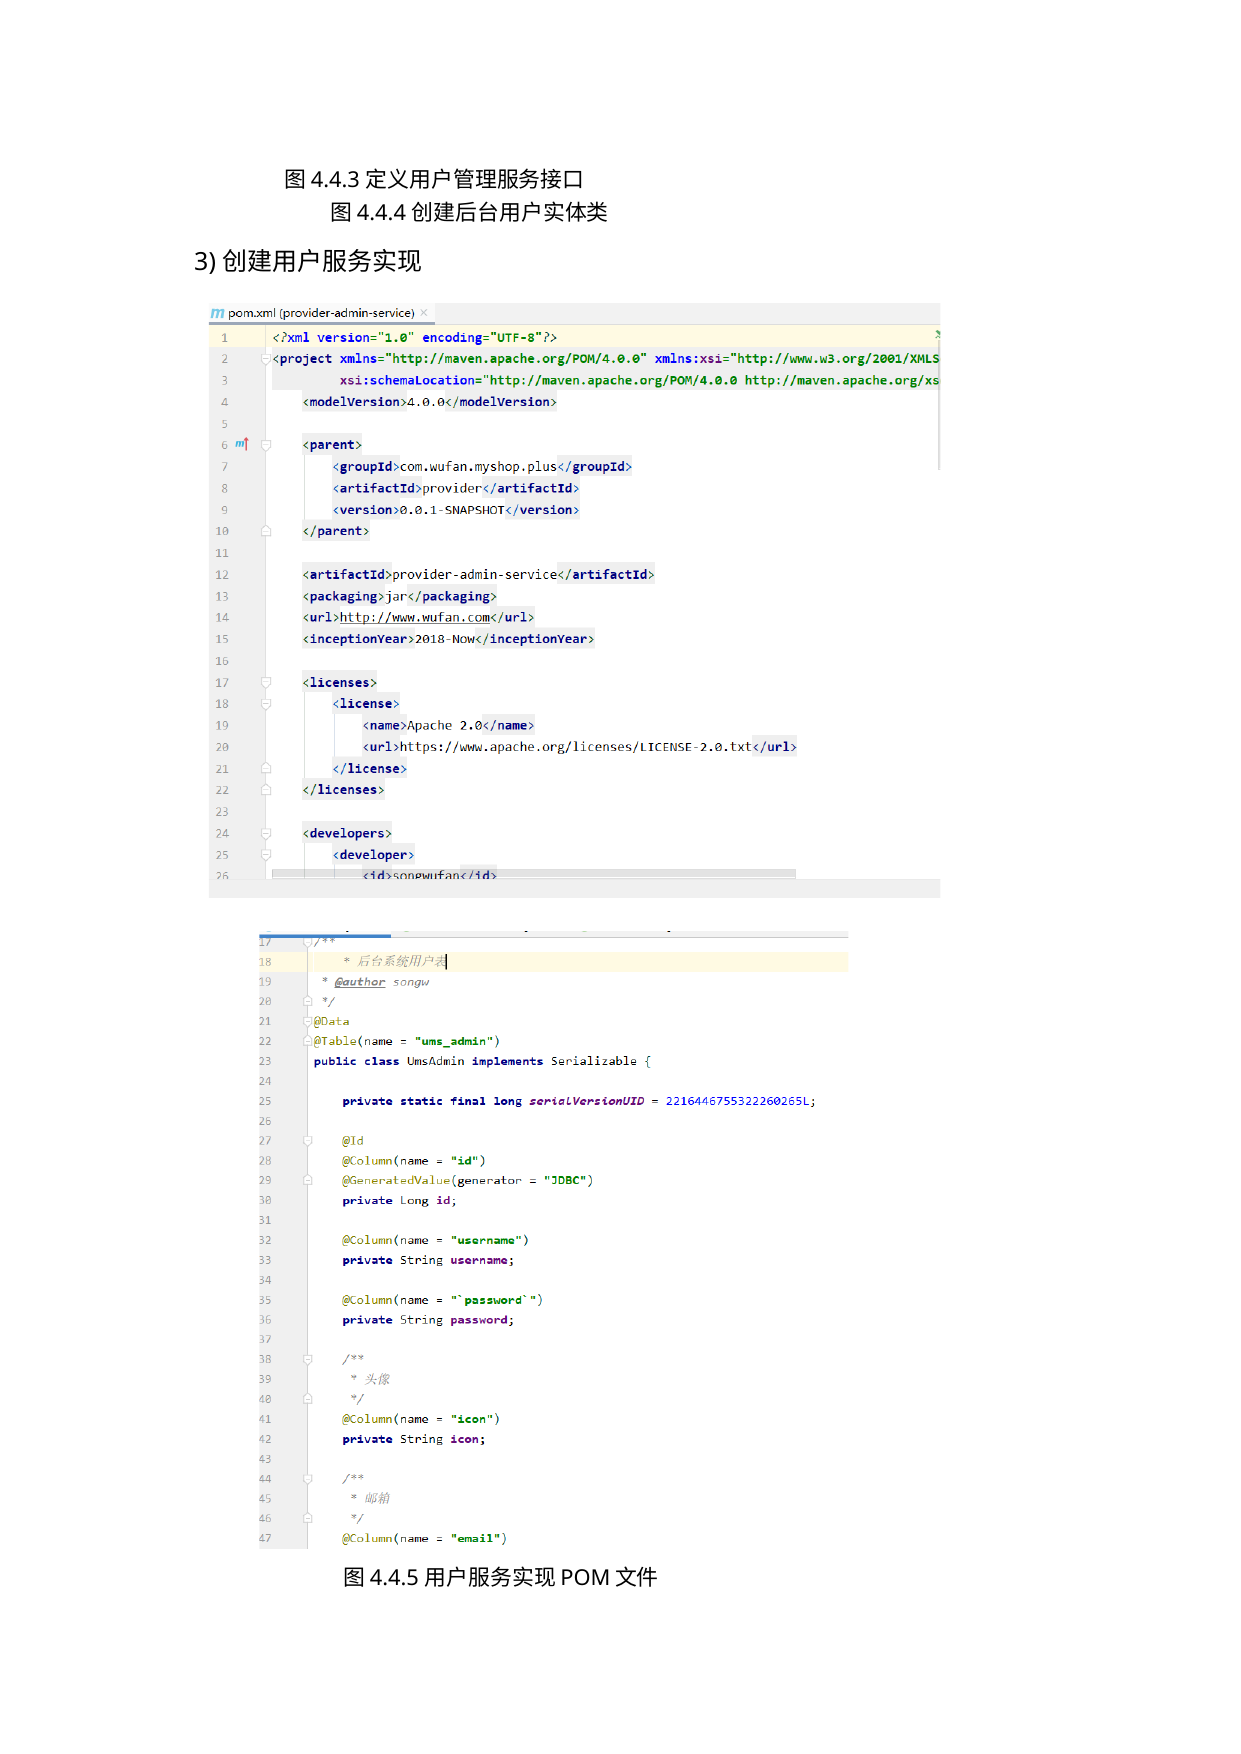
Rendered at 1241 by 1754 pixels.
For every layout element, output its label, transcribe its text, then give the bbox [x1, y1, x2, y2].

text 3) 创建用户服务实现 [187, 227, 1053, 292]
text 图4.4.3 定义用户管理服务接口 [187, 162, 1053, 194]
text 图4.4.4 创建后台用户实体类 [187, 194, 1053, 227]
picture [208, 303, 941, 898]
picture [259, 931, 849, 1549]
